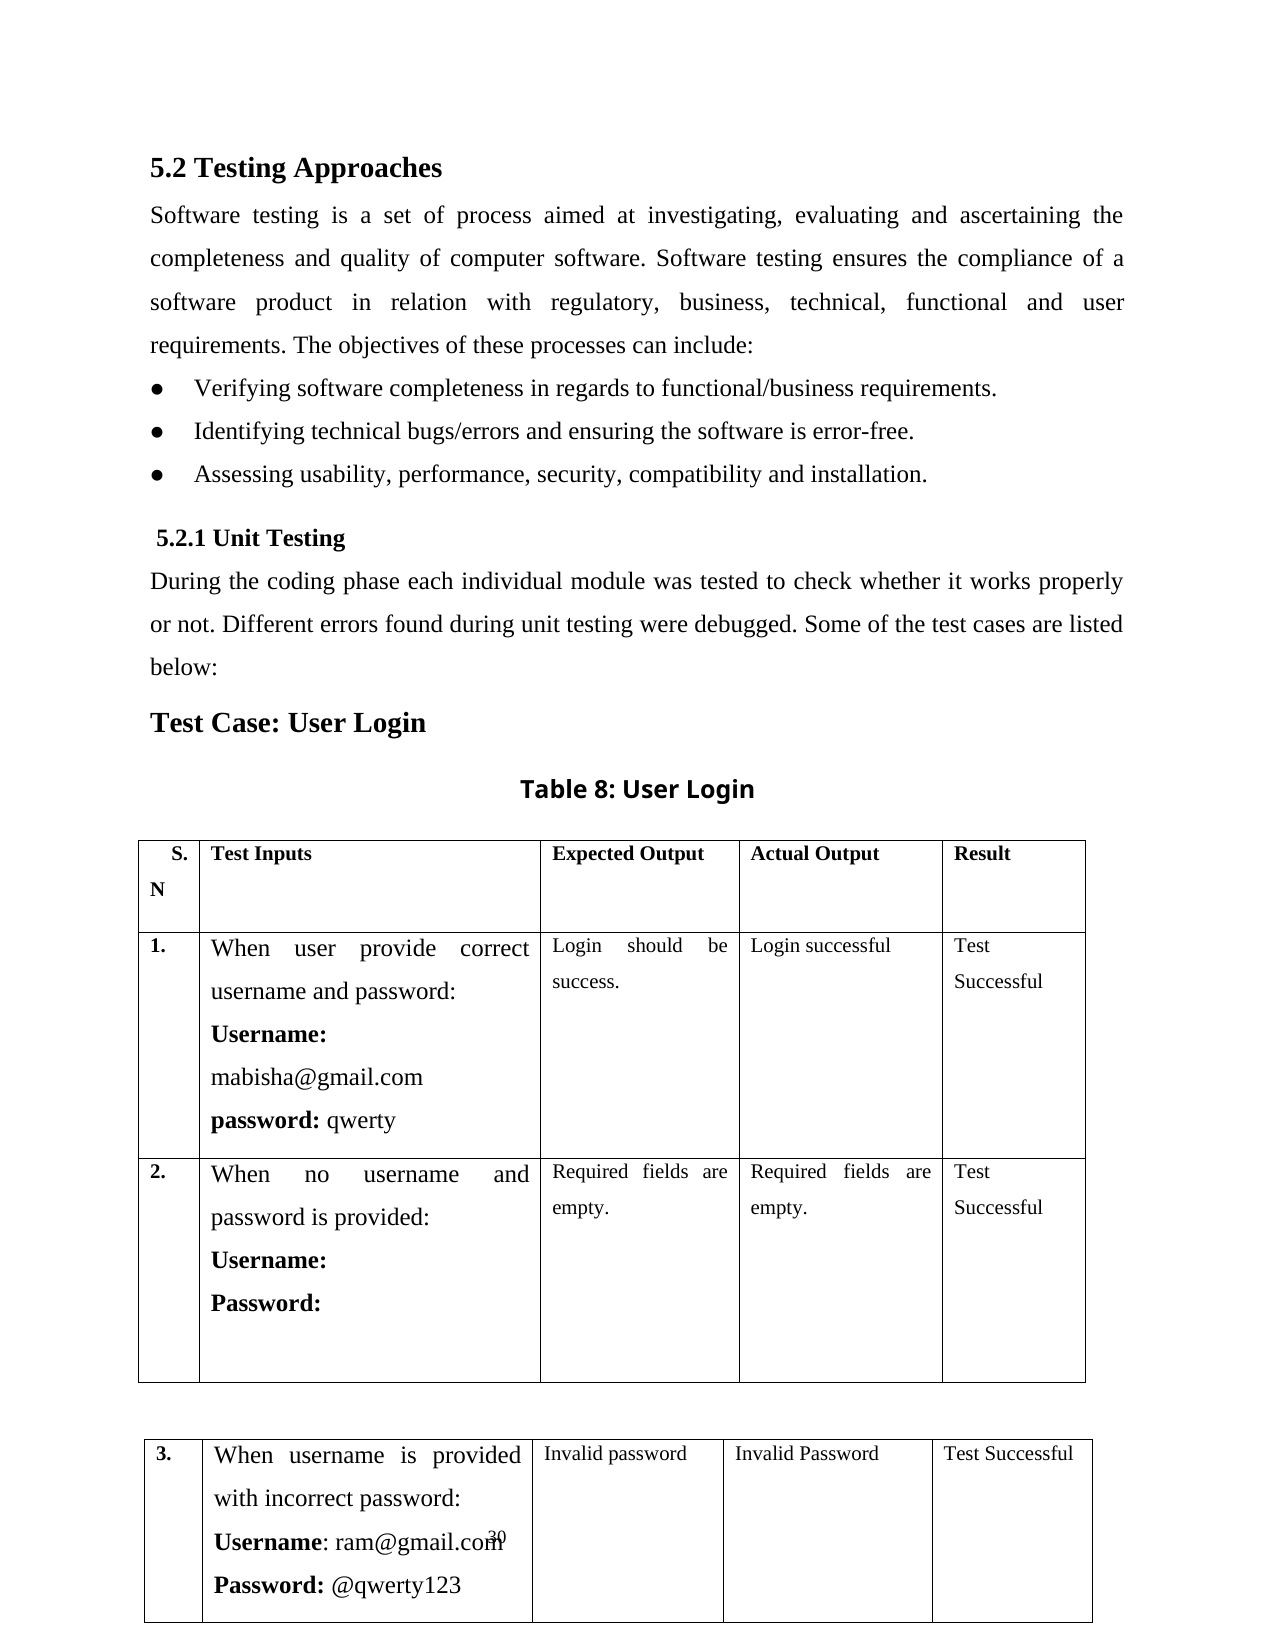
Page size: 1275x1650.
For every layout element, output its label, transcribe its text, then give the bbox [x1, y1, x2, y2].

table_cell When no username and password is provided: Username: Password: [200, 1159, 540, 1382]
list Verifying software completeness in regards to functional/business requirements. [150, 373, 1125, 402]
table_cell 1. [139, 933, 199, 1158]
table_cell 2. [139, 1159, 199, 1382]
table_cell Test Successful [943, 933, 1085, 1158]
table_header Invalid password [533, 1440, 723, 1622]
list Assessing usability, performance, security, compatibility and installation. [150, 459, 1125, 488]
list Identifying technical bugs/errors and ensuring the software is error-free. [150, 416, 1125, 445]
table_header Actual Output [740, 841, 942, 932]
table_header Invalid Password [724, 1440, 932, 1622]
list Software testing is a set of process aimed at investigating, evaluating and ascertaining the completeness and quality of computer software. Software testing ensures the compliance of a software product in relation with regulatory, business, technical, functional and user requirements. The objectives of these processes can include: [150, 200, 1125, 358]
subtitle 5.2.1 Unit Testing [150, 523, 1125, 552]
table_cell Login should be success. [541, 933, 739, 1158]
table_header 3. [145, 1440, 202, 1622]
table_header S.N [139, 841, 199, 932]
text Table 8: User Login [150, 772, 1125, 806]
table_header Expected Output [541, 841, 739, 932]
table_cell Login successful [740, 933, 942, 1158]
text Test Case: User Login [150, 705, 1125, 738]
table_header When username is provided with incorrect password: Username: ram@gmail.com Password: @qwerty123 [203, 1440, 532, 1622]
table_header Result [943, 841, 1085, 932]
table_cell Required fields are empty. [541, 1159, 739, 1382]
subtitle 5.2 Testing Approaches [150, 150, 1125, 183]
table_header Test Successful [933, 1440, 1092, 1622]
table_cell Required fields are empty. [740, 1159, 942, 1382]
table_header Test Inputs [200, 841, 540, 932]
table_cell When user provide correct username and password: Username: mabisha@gmail.com password: qwerty [200, 933, 540, 1158]
table_cell Test Successful [943, 1159, 1085, 1382]
list During the coding phase each individual module was tested to check whether it works properly or not. Different errors found during unit testing were debugged. Some of the test cases are listed below: [150, 566, 1125, 681]
